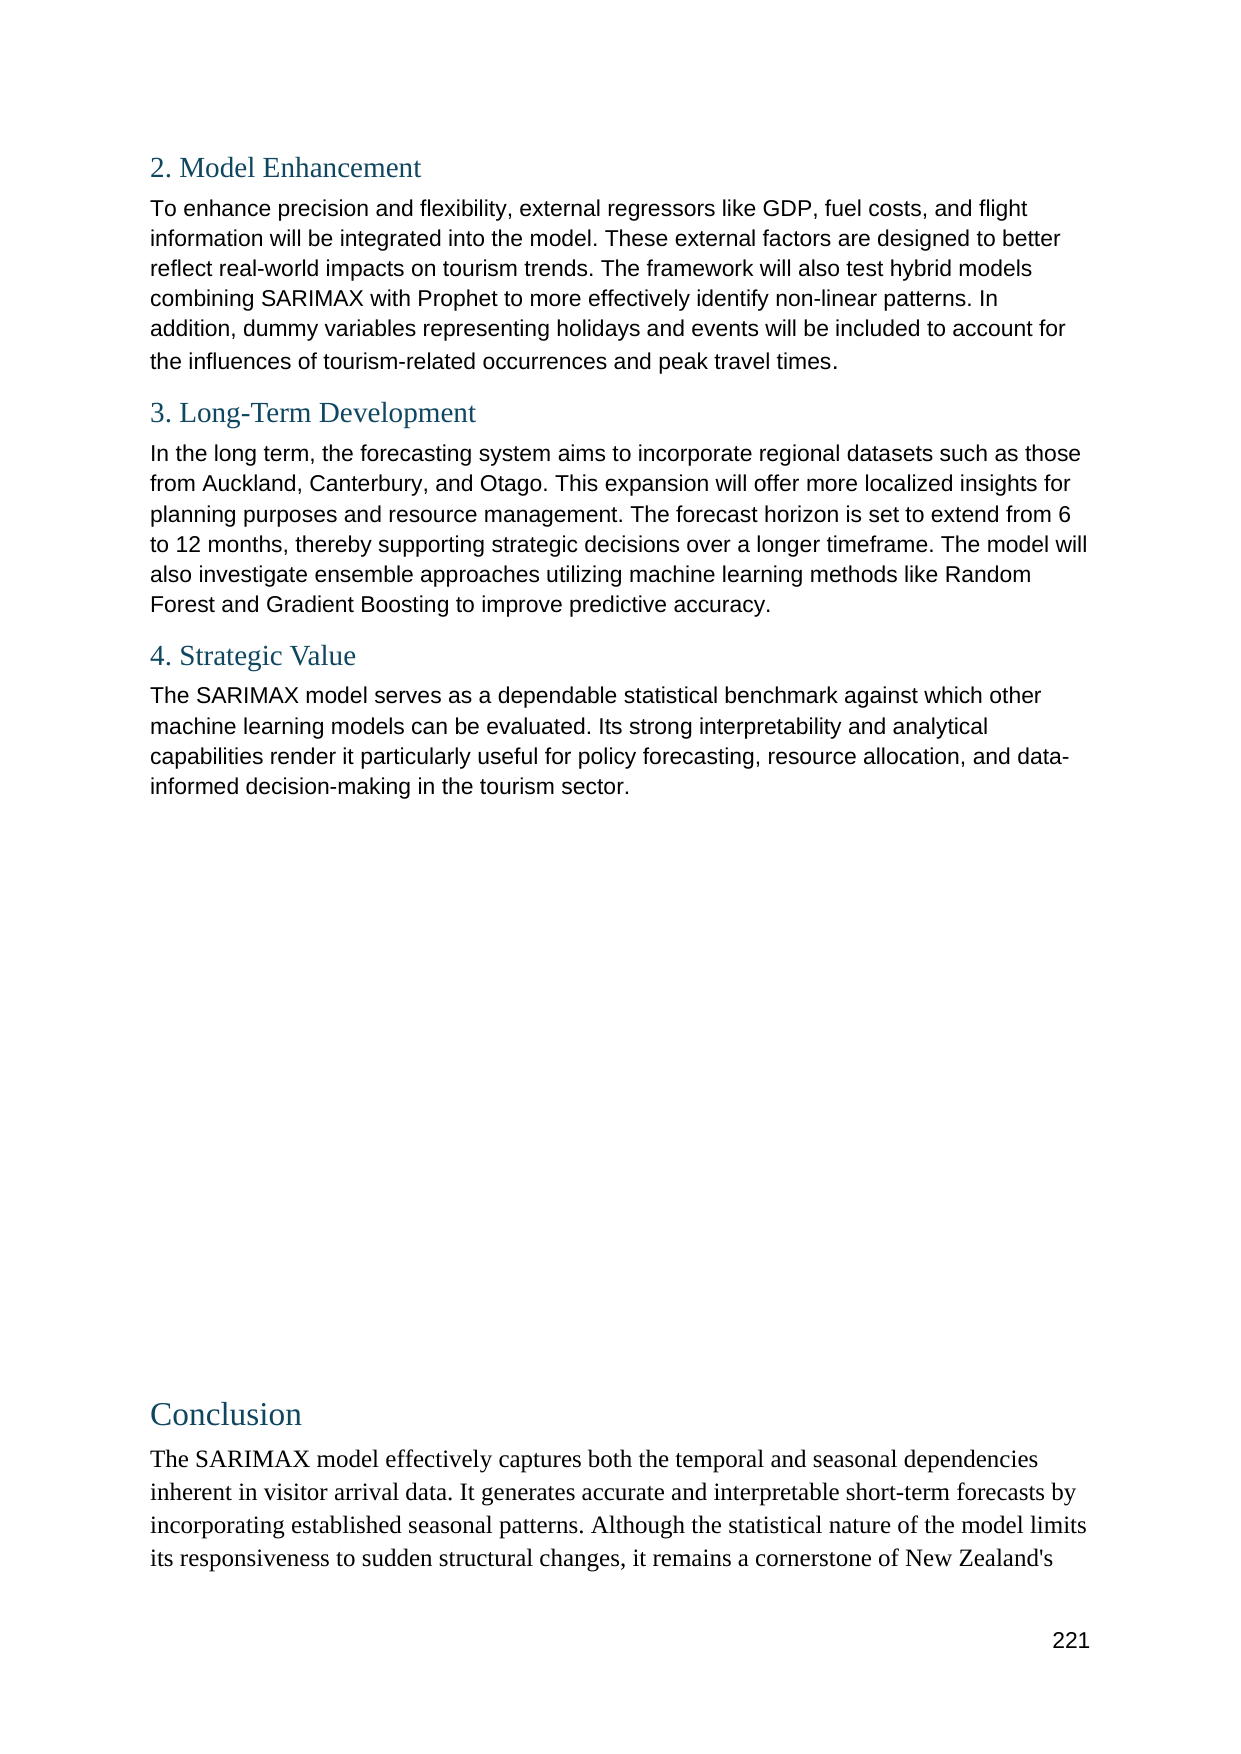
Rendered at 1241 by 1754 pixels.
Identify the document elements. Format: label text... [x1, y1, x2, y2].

text In the long term, the forecasting system aims to incorporate regional datasets such as those from Auckland, Canterbury, and Otago. This expansion will offer more localized insights for planning purposes and resource management. The forecast horizon is set to extend from 6 to 12 months, thereby supporting strategic decisions over a longer timeframe. The model will also investigate ensemble approaches utilizing machine learning methods like Random Forest and Gradient Boosting to improve predictive accuracy. [150, 440, 1090, 617]
subtitle 3. Long-Term Development [150, 396, 1090, 429]
subtitle 2. Model Enhancement [150, 150, 1090, 183]
text The SARIMAX model serves as a dependable statistical benchmark against which other machine learning models can be evaluated. Its strong interpretability and analytical capabilities render it particularly useful for policy forecasting, resource allocation, and data-informed decision-making in the tourism sector. [150, 682, 1090, 799]
subtitle Conclusion [150, 1394, 1090, 1432]
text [150, 1444, 1090, 1571]
subtitle 4. Strategic Value [150, 638, 1090, 672]
text To enhance precision and flexibility, external regressors like GDP, fuel costs, and flight information will be integrated into the model. These external factors are designed to better reflect real-world impacts on tourism trends. The framework will also test hybrid models combining SARIMAX with Prophet to more effectively identify non-linear patterns. In addition, dummy variables representing holidays and events will be included to account for the influences of tourism-related occurrences and peak travel times. [150, 194, 1090, 375]
